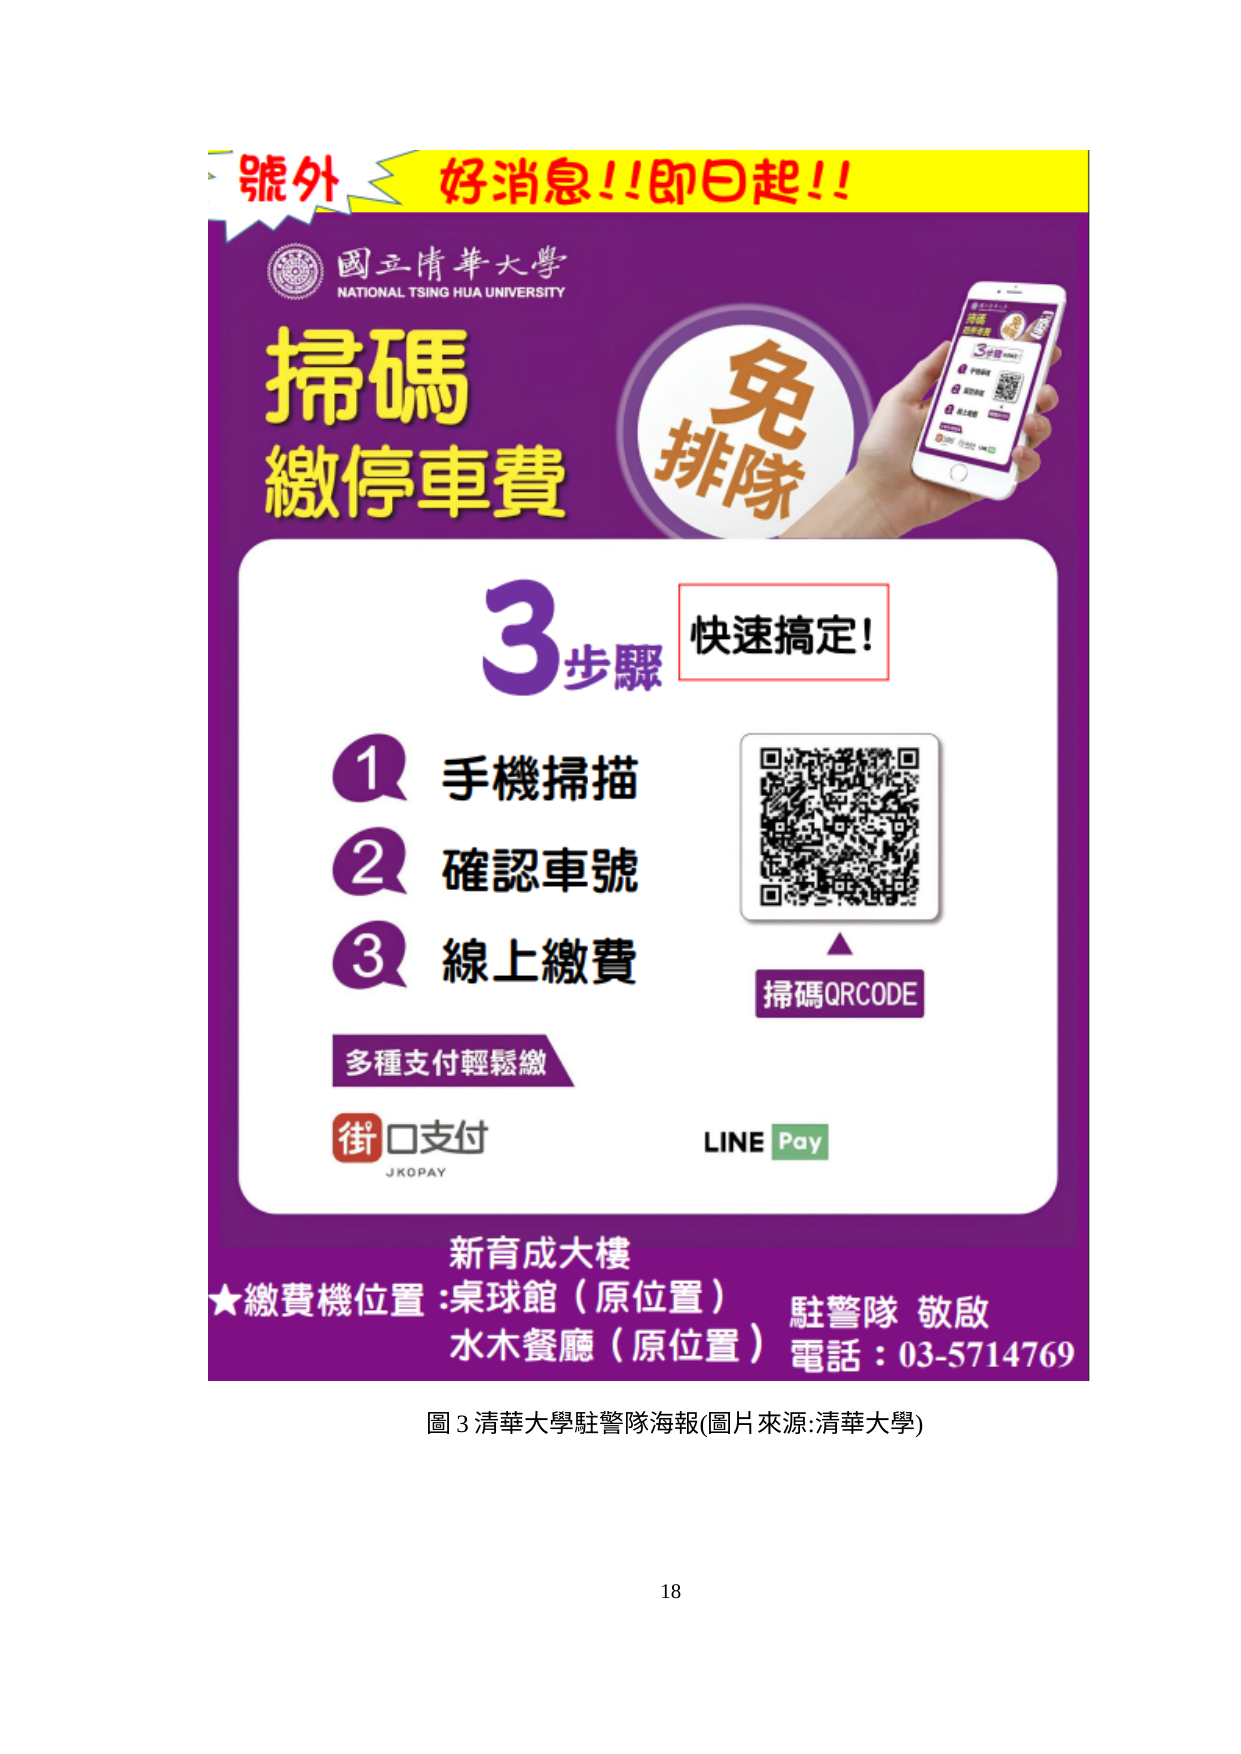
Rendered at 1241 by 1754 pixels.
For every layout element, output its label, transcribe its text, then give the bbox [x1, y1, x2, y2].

text 圖3 清華大學駐警隊海報(圖片來源:清華大學) [202, 1402, 1097, 1440]
picture [208, 150, 1090, 1381]
